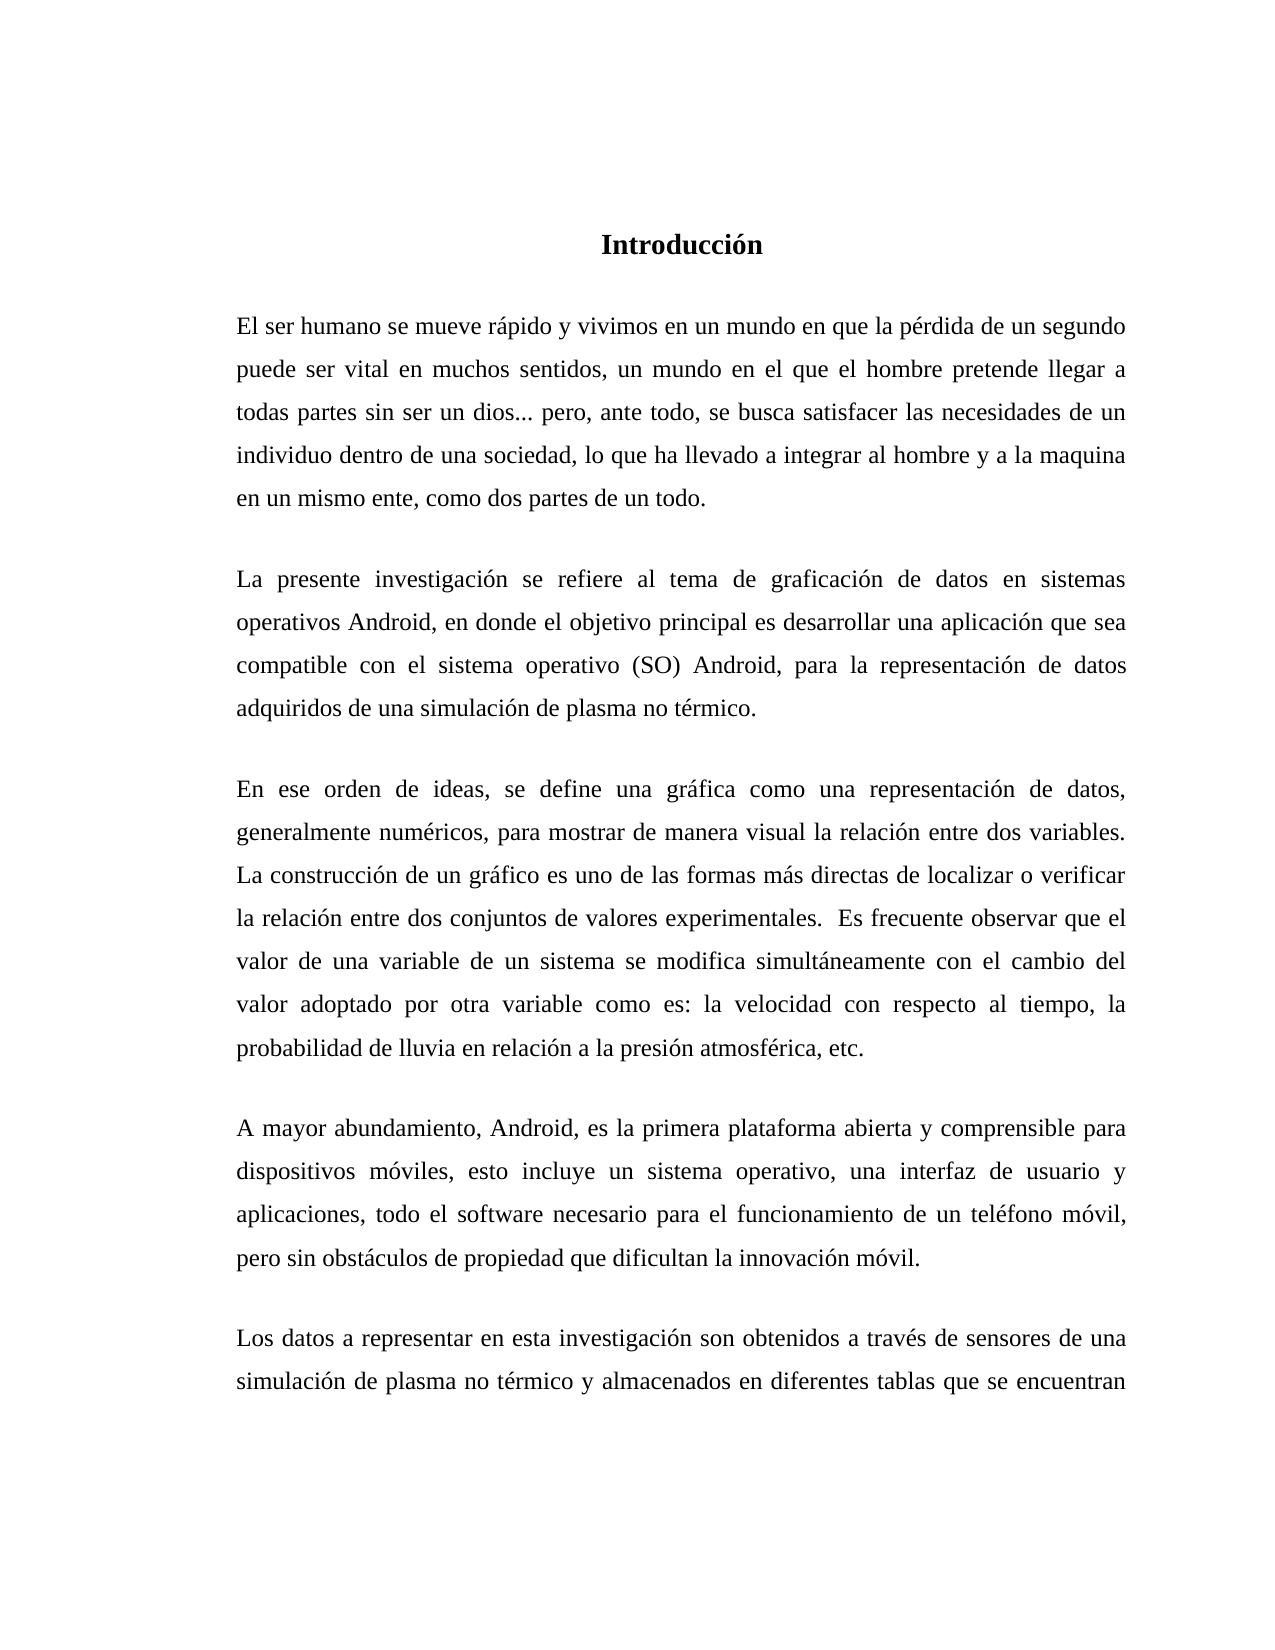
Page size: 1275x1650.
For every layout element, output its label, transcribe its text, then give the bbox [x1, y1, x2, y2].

text El ser humano se mueve rápido y vivimos en un mundo en que la pérdida de un segundo puede ser vital en muchos sentidos, un mundo en el que el hombre pretende llegar a todas partes sin ser un dios... pero, ante todo, se busca satisfacer las necesidades de un individuo dentro de una sociedad, lo que ha llevado a integrar al hombre y a la maquina en un mismo ente, como dos partes de un todo. [236, 311, 1127, 512]
subtitle Introducción [236, 227, 1127, 261]
text A mayor abundamiento, Android, es la primera plataforma abierta y comprensible para dispositivos móviles, esto incluye un sistema operativo, una interfaz de usuario y aplicaciones, todo el software necesario para el funcionamiento de un teléfono móvil, pero sin obstáculos de propiedad que dificultan la innovación móvil. [236, 1113, 1127, 1271]
text La presente investigación se refiere al tema de graficación de datos en sistemas operativos Android, en donde el objetivo principal es desarrollar una aplicación que sea compatible con el sistema operativo (SO) Android, para la representación de datos adquiridos de una simulación de plasma no térmico. [236, 564, 1127, 722]
text En ese orden de ideas, se define una gráfica como una representación de datos, generalmente numéricos, para mostrar de manera visual la relación entre dos variables. La construcción de un gráfico es uno de las formas más directas de localizar o verificar la relación entre dos conjuntos de valores experimentales. Es frecuente observar que el valor de una variable de un sistema se modifica simultáneamente con el cambio del valor adoptado por otra variable como es: la velocidad con respecto al tiempo, la probabilidad de lluvia en relación a la presión atmosférica, etc. [236, 774, 1127, 1061]
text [236, 1323, 1127, 1395]
